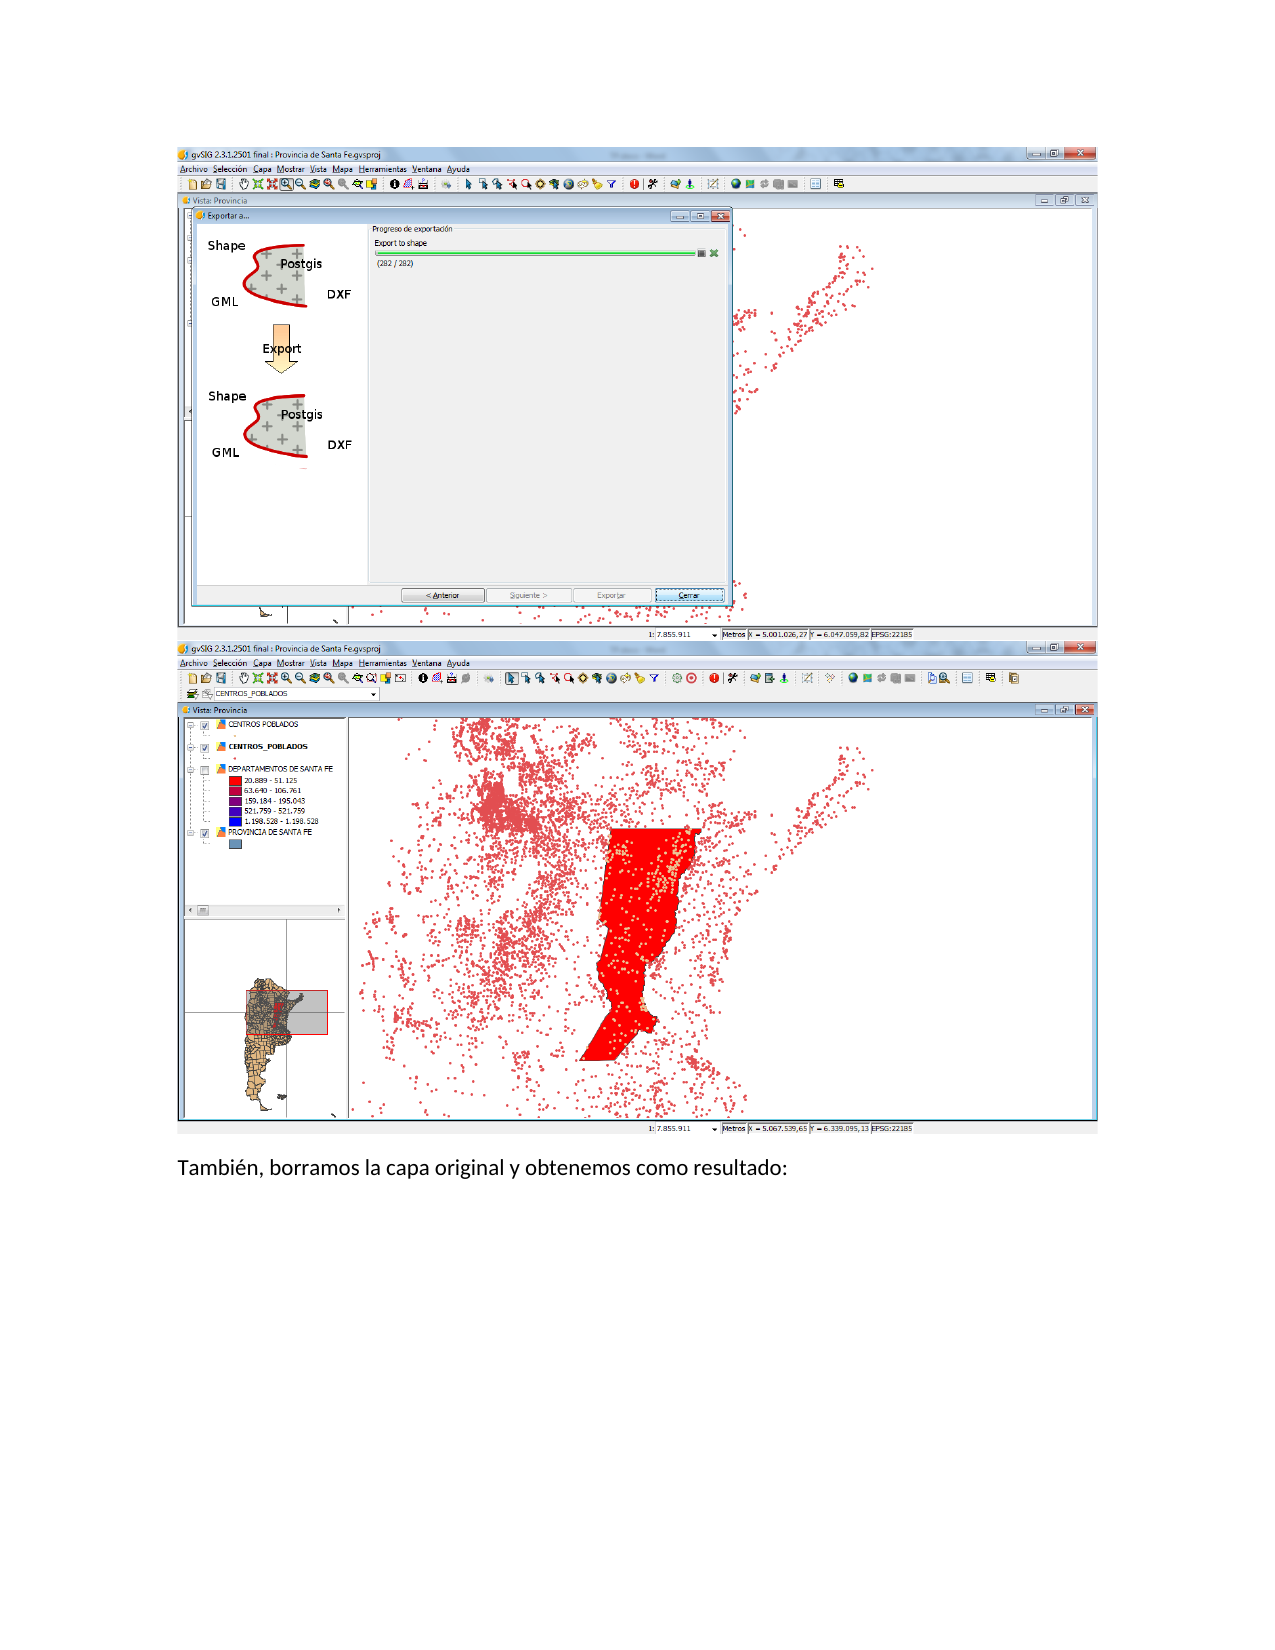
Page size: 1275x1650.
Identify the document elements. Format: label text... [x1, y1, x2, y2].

picture [177, 147, 1098, 640]
picture [177, 641, 1098, 1134]
text También, borramos la capa original y obtenemos como resultado: [177, 1153, 1098, 1181]
